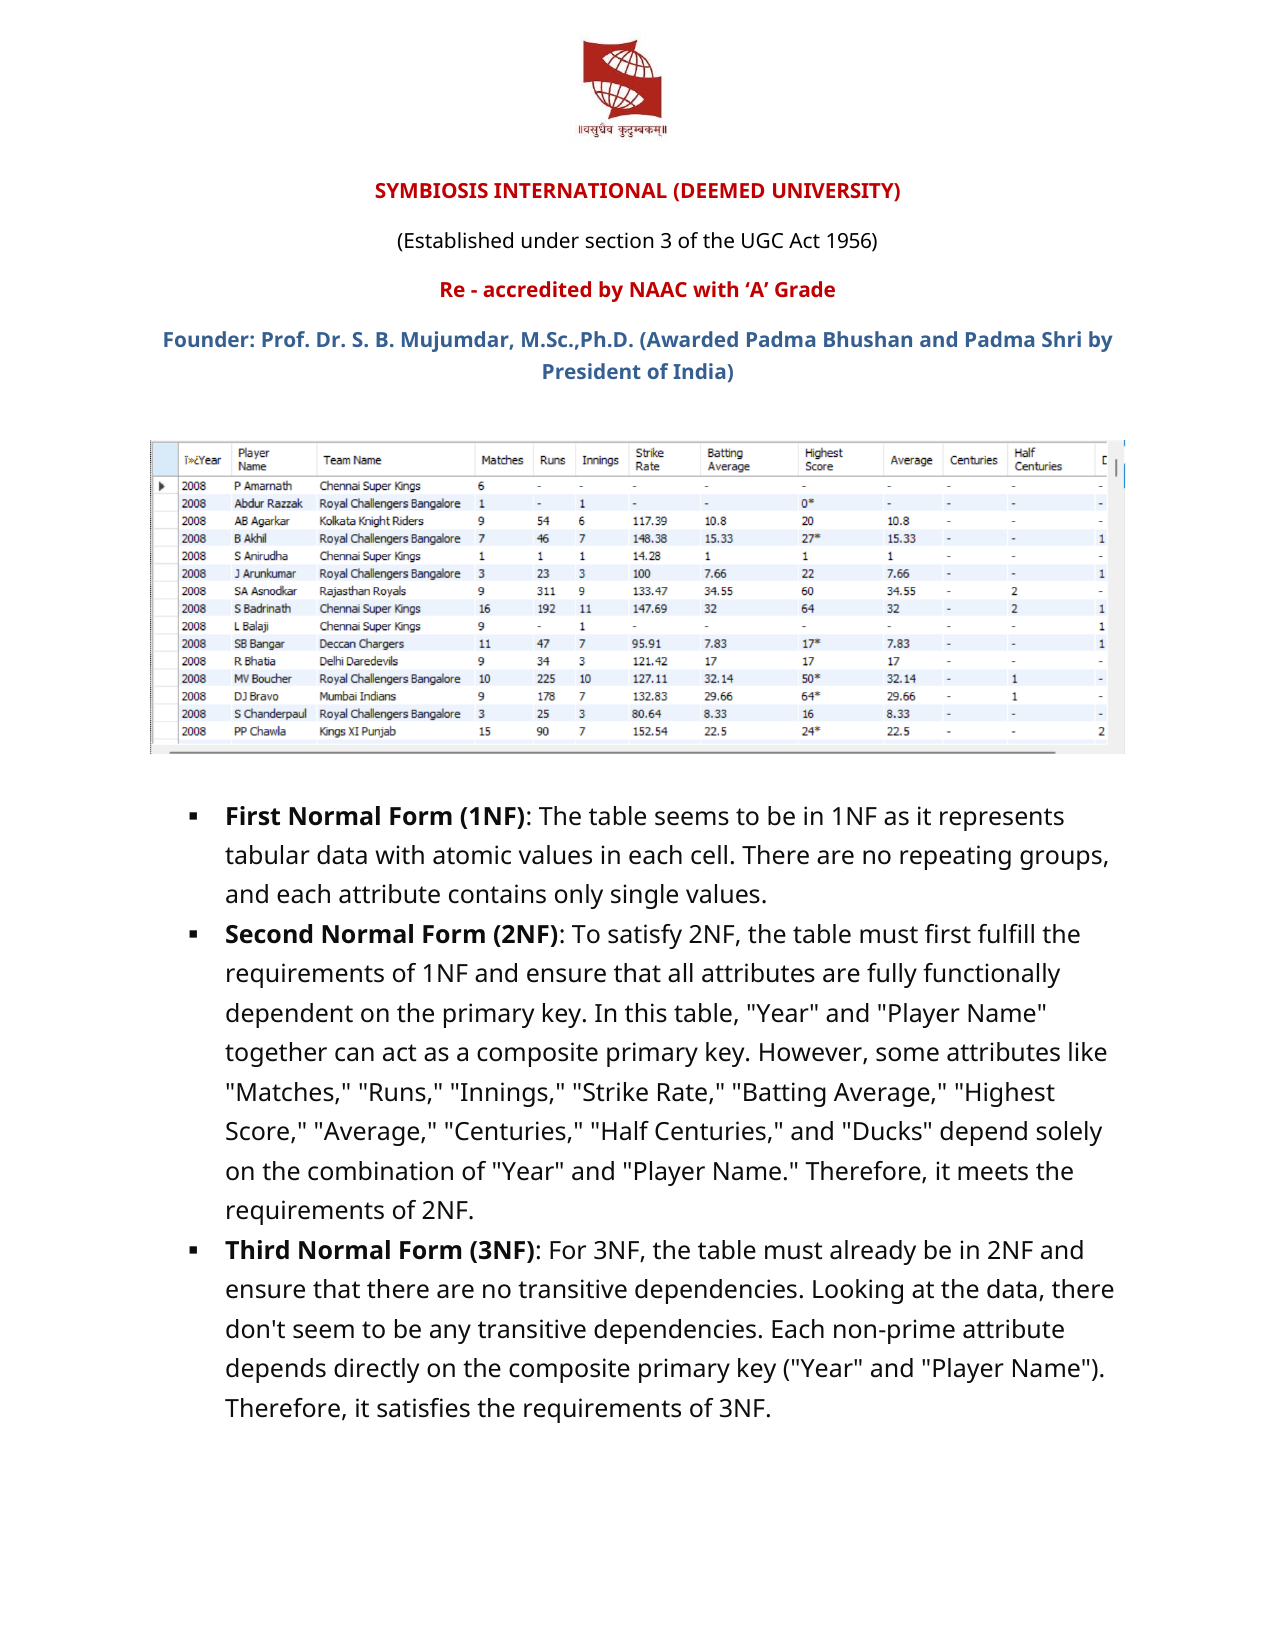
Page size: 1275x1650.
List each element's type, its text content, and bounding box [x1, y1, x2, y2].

list Second Normal Form (2NF): To satisfy 2NF, the table must first fulfill the requirements of 1NF and ensure that all attributes are fully functionally dependent on the primary key. In this table, "Year" and "Player Name" together can act as a composite primary key. However, some attributes like "Matches," "Runs," "Innings," "Strike Rate," "Batting Average," "Highest Score," "Average," "Centuries," "Half Centuries," and "Ducks" depend solely on the combination of "Year" and "Player Name." Therefore, it meets the requirements of 2NF. [187, 917, 1125, 1227]
list Third Normal Form (3NF): For 3NF, the table must already be in 2NF and ensure that there are no transitive dependencies. Looking at the data, there don't seem to be any transitive dependencies. Each non-prime attribute depends directly on the composite primary key ("Year" and "Player Name"). Therefore, it satisfies the requirements of 3NF. [187, 1232, 1125, 1424]
picture [150, 440, 1125, 754]
list First Normal Form (1NF): The table seems to be in 1NF as it represents tabular data with atomic values in each cell. There are no repeating groups, and each attribute contains only single values. [187, 798, 1125, 911]
picture [568, 31, 673, 142]
